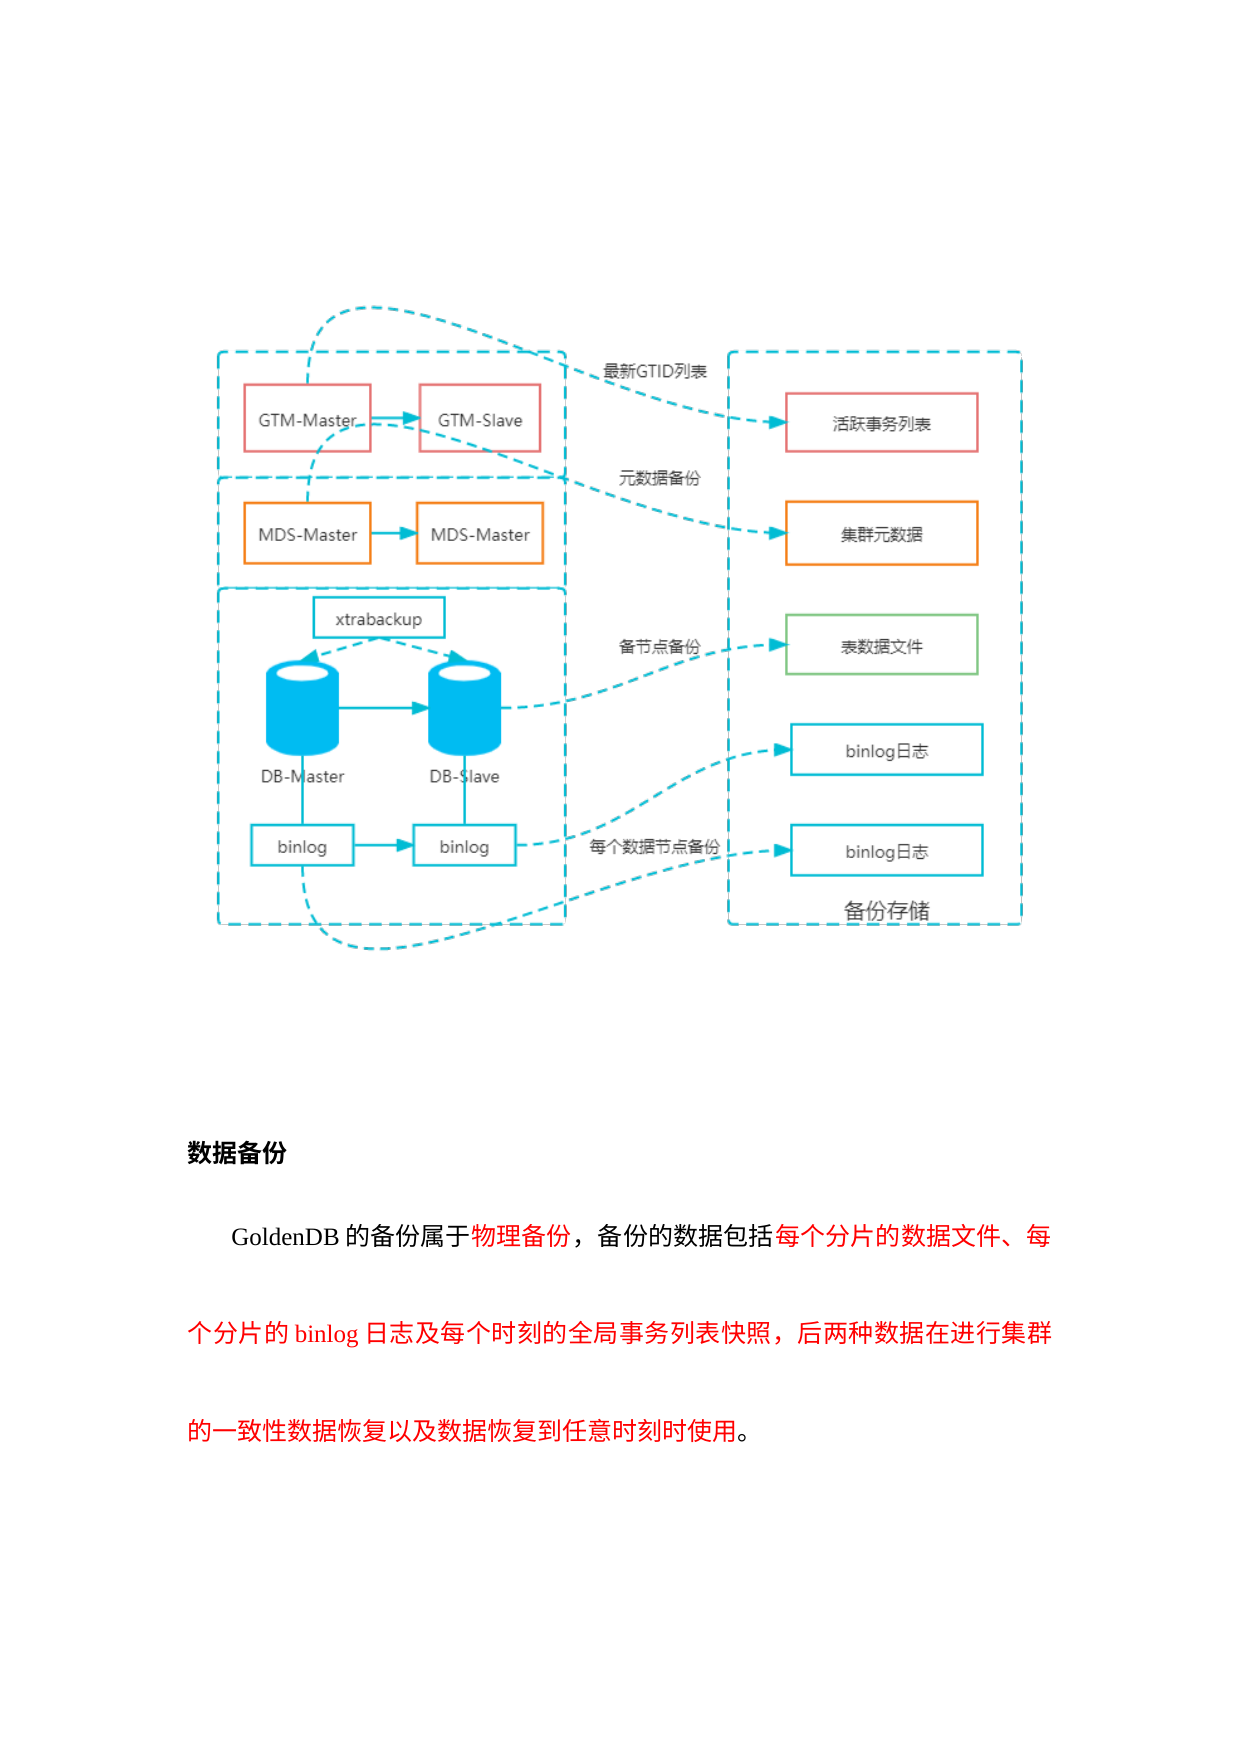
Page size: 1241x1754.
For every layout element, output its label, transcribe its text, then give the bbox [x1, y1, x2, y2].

picture [187, 162, 1053, 1092]
text GoldenDB的备份属于物理备份，备份的数据包括每个分片的数据文件、每个分片的binlog日志及每个时刻的全局事务列表快照，后两种数据在进行集群的一致性数据恢复以及数据恢复到任意时刻时使用。 [187, 1202, 1053, 1462]
subtitle 数据备份 [187, 1119, 1053, 1184]
